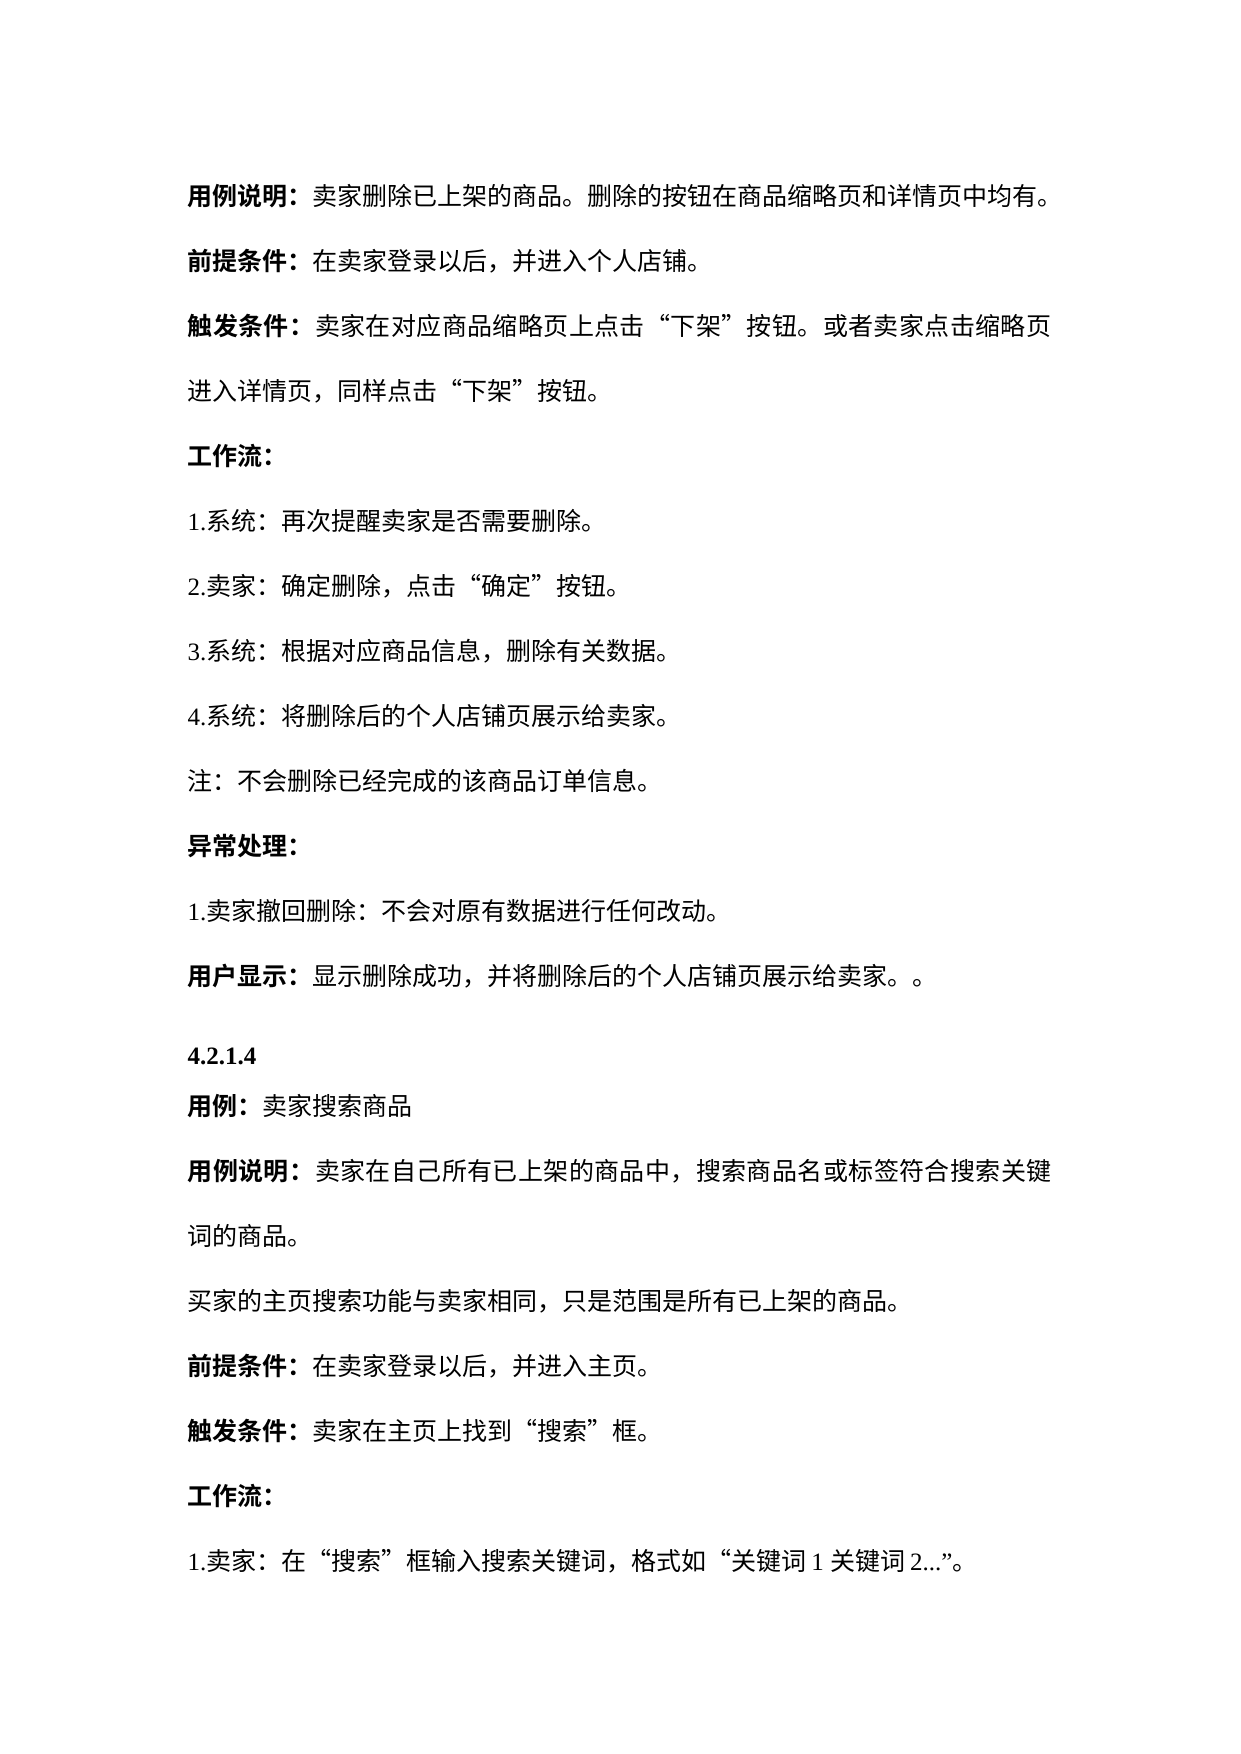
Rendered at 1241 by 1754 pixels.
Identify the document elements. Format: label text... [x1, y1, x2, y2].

text 1.卖家撤回删除：不会对原有数据进行任何改动。 [187, 877, 1053, 942]
text 注：不会删除已经完成的该商品订单信息。 [187, 747, 1053, 812]
text 用例说明：卖家在自己所有已上架的商品中，搜索商品名或标签符合搜索关键词的商品。 [187, 1137, 1053, 1267]
text 用例说明：卖家删除已上架的商品。删除的按钮在商品缩略页和详情页中均有。 [187, 162, 1053, 227]
text 工作流： [187, 1462, 1053, 1527]
text 4.系统：将删除后的个人店铺页展示给卖家。 [187, 682, 1053, 747]
text 前提条件：在卖家登录以后，并进入主页。 [187, 1332, 1053, 1397]
text 工作流： [187, 422, 1053, 487]
text 前提条件：在卖家登录以后，并进入个人店铺。 [187, 227, 1053, 292]
text 1.卖家：在“搜索”框输入搜索关键词，格式如“关键词1 关键词2...”。 [187, 1527, 1053, 1592]
text 1.系统：再次提醒卖家是否需要删除。 [187, 487, 1053, 552]
text 买家的主页搜索功能与卖家相同，只是范围是所有已上架的商品。 [187, 1267, 1053, 1332]
text 2.卖家：确定删除，点击“确定”按钮。 [187, 552, 1053, 617]
text 3.系统：根据对应商品信息，删除有关数据。 [187, 617, 1053, 682]
text 用户显示：显示删除成功，并将删除后的个人店铺页展示给卖家。。 [187, 942, 1053, 1007]
text 触发条件：卖家在对应商品缩略页上点击“下架”按钮。或者卖家点击缩略页进入详情页，同样点击“下架”按钮。 [187, 292, 1053, 422]
text 触发条件：卖家在主页上找到“搜索”框。 [187, 1397, 1053, 1462]
text 4.2.1.4 [187, 1039, 1053, 1072]
text 异常处理： [187, 812, 1053, 877]
text 用例：卖家搜索商品 [187, 1072, 1053, 1137]
